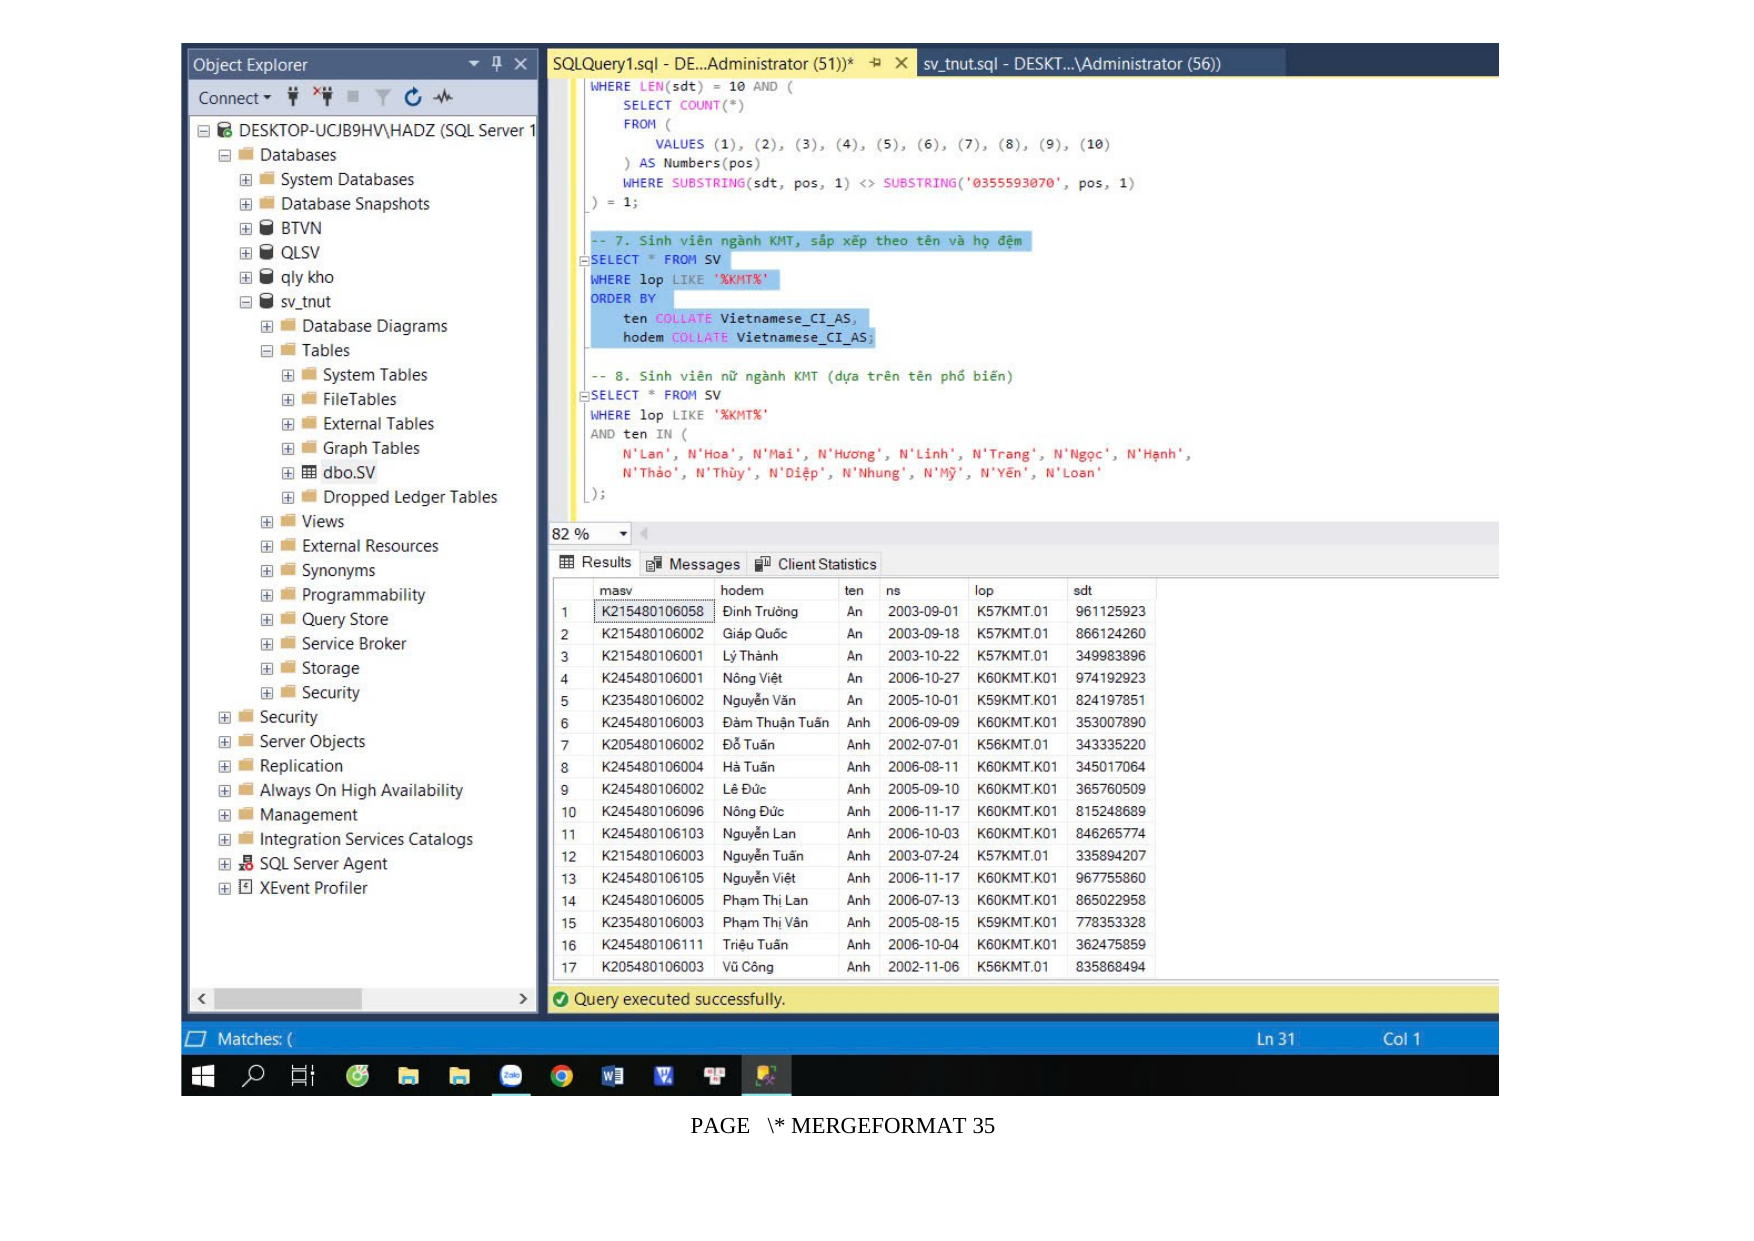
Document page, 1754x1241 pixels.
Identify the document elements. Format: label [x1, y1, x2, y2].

picture [181, 43, 1499, 1096]
